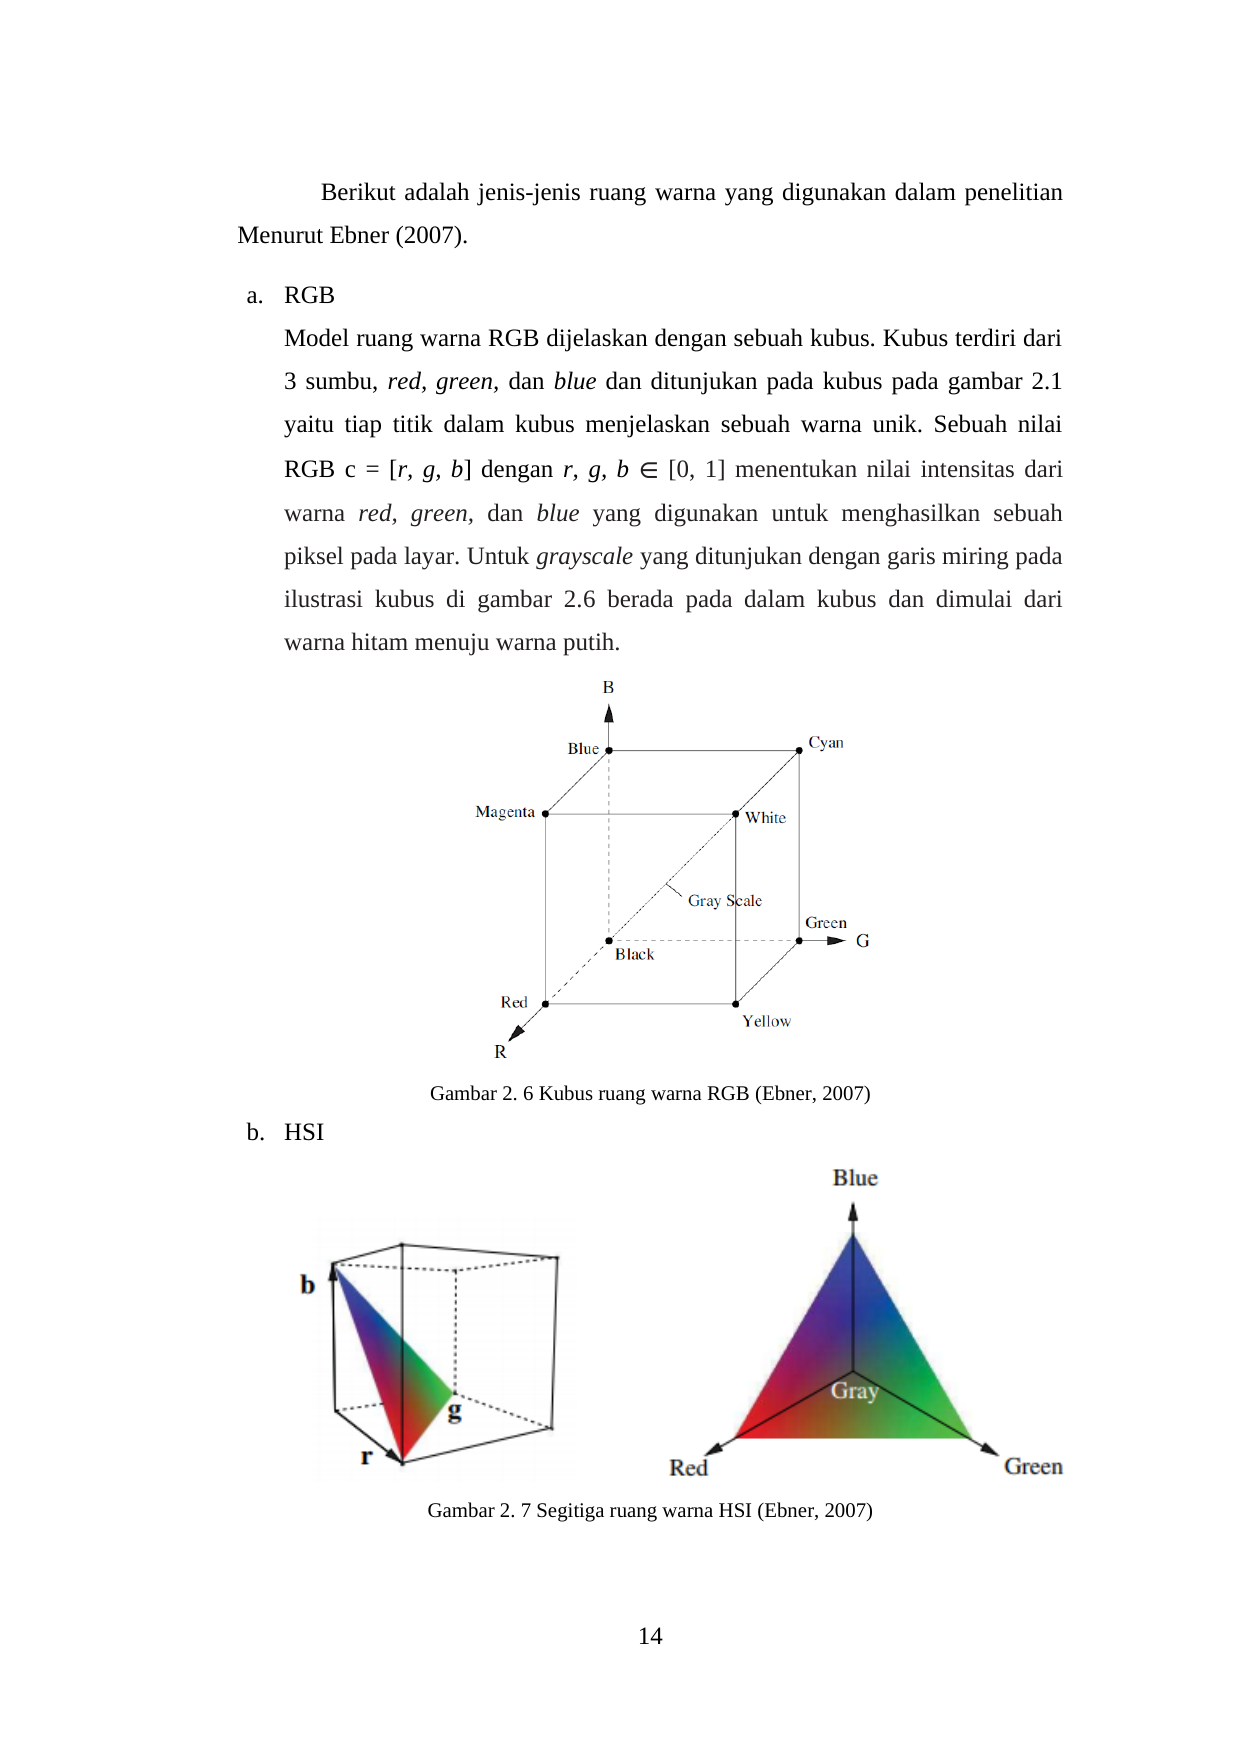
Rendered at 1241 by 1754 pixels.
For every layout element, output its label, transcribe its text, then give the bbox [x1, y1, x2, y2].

text Berikut adalah jenis-jenis ruang warna yang digunakan dalam penelitian Menurut Ebner (2007). [237, 177, 1063, 249]
list RGB [246, 280, 1063, 309]
list HSI [246, 1117, 1063, 1146]
picture [283, 1160, 1074, 1484]
text Gambar 2. 6 Kubus ruang warna RGB (Ebner, 2007) [237, 1081, 1063, 1105]
list Model ruang warna RGB dijelaskan dengan sebuah kubus. Kubus terdiri dari 3 sumbu, red, green, dan blue dan ditunjukan pada kubus pada gambar 2.1 yaitu tiap titik dalam kubus menjelaskan sebuah warna unik. Sebuah nilai RGB c = [r, g, b] dengan r, g, b ∈ [0, 1] menentukan nilai intensitas dari warna red, green, dan blue yang digunakan untuk menghasilkan sebuah piksel pada layar. Untuk grayscale yang ditunjukan dengan garis miring pada ilustrasi kubus di gambar 2.6 berada pada dalam kubus dan dimulai dari warna hitam menuju warna putih. [284, 323, 1063, 656]
text Gambar 2. 7 Segitiga ruang warna HSI (Ebner, 2007) [237, 1498, 1063, 1522]
picture [456, 670, 891, 1067]
